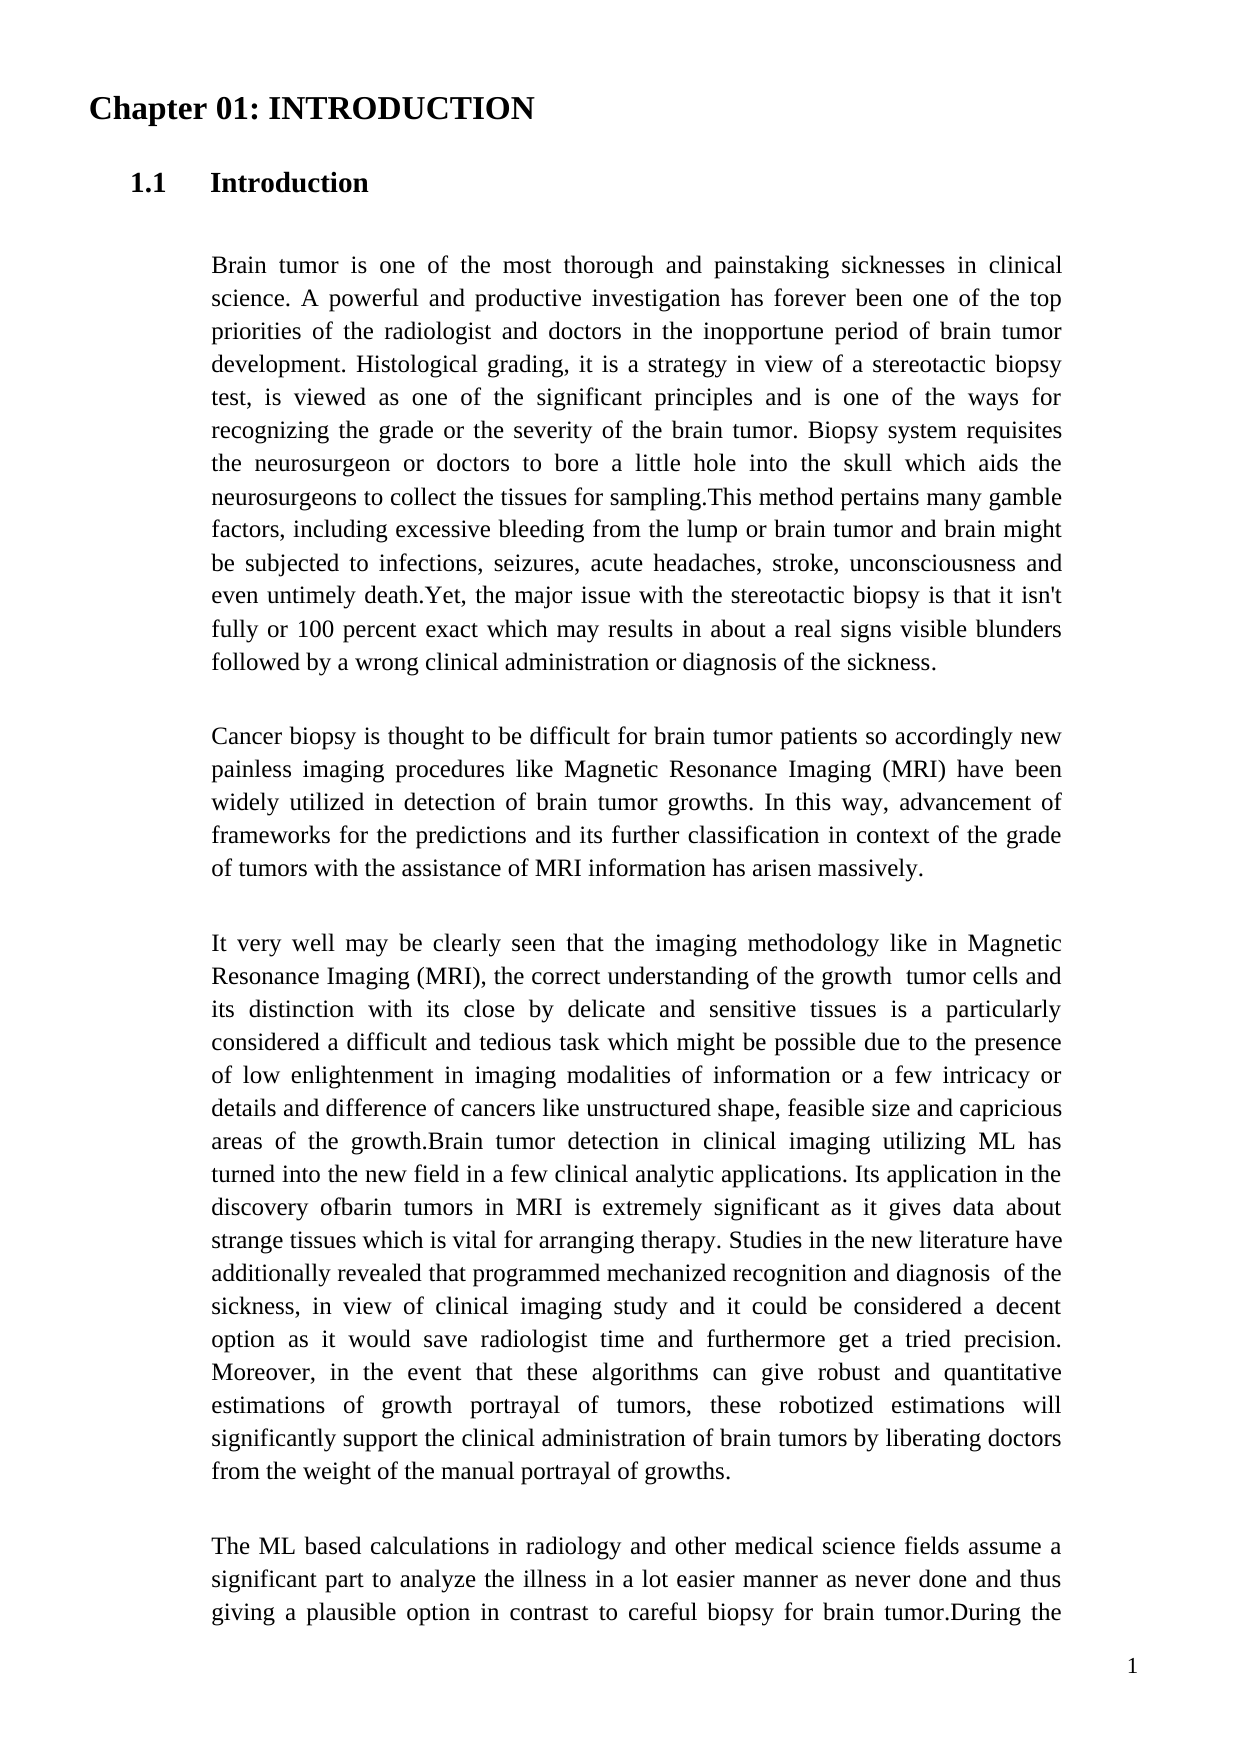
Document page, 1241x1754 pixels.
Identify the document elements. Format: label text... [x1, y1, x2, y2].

text It very well may be clearly seen that the imaging methodology like in Magnetic Resonance Imaging (MRI), the correct understanding of the growth tumor cells and its distinction with its close by delicate and sensitive tissues is a particularly considered a difficult and tedious task which might be possible due to the presence of low enlightenment in imaging modalities of information or a few intricacy or details and difference of cancers like unstructured shape, feasible size and capricious areas of the growth.Brain tumor detection in clinical imaging utilizing ML has turned into the new field in a few clinical analytic applications. Its application in the discovery ofbarin tumors in MRI is extremely significant as it gives data about strange tissues which is vital for arranging therapy. Studies in the new literature have additionally revealed that programmed mechanized recognition and diagnosis of the sickness, in view of clinical imaging study and it could be considered a decent option as it would save radiologist time and furthermore get a tried precision. Moreover, in the event that these algorithms can give robust and quantitative estimations of growth portrayal of tumors, these robotized estimations will significantly support the clinical administration of brain tumors by liberating doctors from the weight of the manual portrayal of growths. [211, 928, 1063, 1485]
text Cancer biopsy is thought to be difficult for brain tumor patients so accordingly new painless imaging procedures like Magnetic Resonance Imaging (MRI) have been widely utilized in detection of brain tumor growths. In this way, advancement of frameworks for the predictions and its further classification in context of the grade of tumors with the assistance of MRI information has arisen massively. [211, 721, 1063, 882]
text Chapter 01: INTRODUCTION [89, 89, 919, 127]
list Introduction [130, 165, 1063, 198]
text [211, 1531, 1063, 1626]
text Brain tumor is one of the most thorough and painstaking sicknesses in clinical science. A powerful and productive investigation has forever been one of the top priorities of the radiologist and doctors in the inopportune period of brain tumor development. Histological grading, it is a strategy in view of a stereotactic biopsy test, is viewed as one of the significant principles and is one of the ways for recognizing the grade or the severity of the brain tumor. Biopsy system requisites the neurosurgeon or doctors to bore a little hole into the skull which aids the neurosurgeons to collect the tissues for sampling.This method pertains many gamble factors, including excessive bleeding from the lump or brain tumor and brain might be subjected to infections, seizures, acute headaches, stroke, unconsciousness and even untimely death.Yet, the major issue with the stereotactic biopsy is that it isn't fully or 100 percent exact which may results in about a real signs visible blunders followed by a wrong clinical administration or diagnosis of the sickness. [211, 250, 1063, 675]
